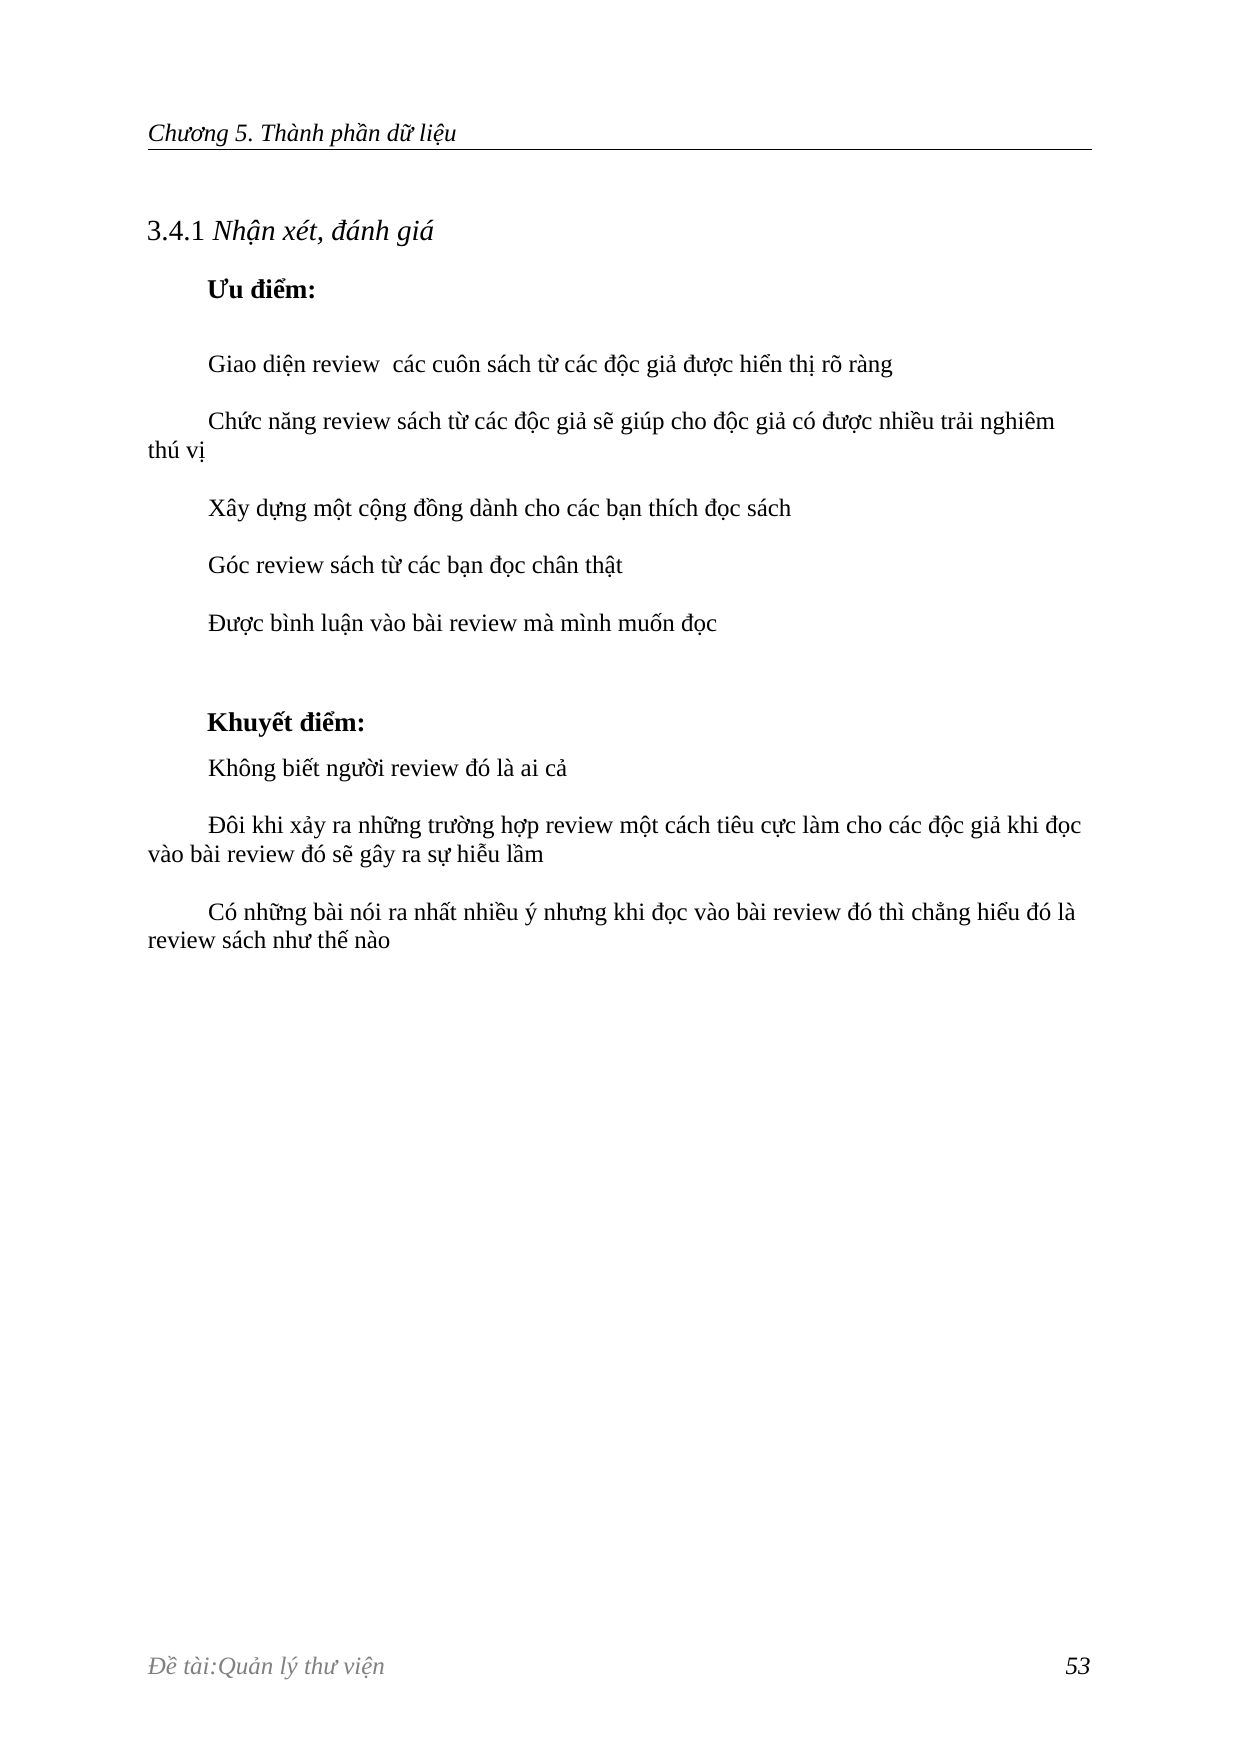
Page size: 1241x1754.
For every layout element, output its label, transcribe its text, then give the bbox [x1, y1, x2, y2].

text Khuyết điểm: [148, 706, 1092, 737]
text Giao diện review các cuôn sách từ các độc giả được hiển thị rõ ràng [148, 349, 1092, 378]
text Ưu điểm: [148, 273, 1092, 304]
text Có những bài nói ra nhất nhiều ý nhưng khi đọc vào bài review đó thì chẳng hiểu đó là review sách như thế nào [148, 897, 1092, 954]
text Đôi khi xảy ra những trường hợp review một cách tiêu cực làm cho các độc giả khi đọc vào bài review đó sẽ gây ra sự hiễu lầm [148, 811, 1092, 868]
text Xây dựng một cộng đồng dành cho các bạn thích đọc sách [148, 493, 1092, 521]
text Được bình luận vào bài review mà mình muốn đọc [148, 608, 1092, 636]
text Chức năng review sách từ các độc giả sẽ giúp cho độc giả có được nhiều trải nghiêm thú vị [148, 406, 1092, 464]
text Góc review sách từ các bạn đọc chân thật [148, 550, 1092, 579]
text Không biết người review đó là ai cả [148, 753, 1092, 782]
subtitle Nhận xét, đánh giá [147, 207, 1092, 248]
